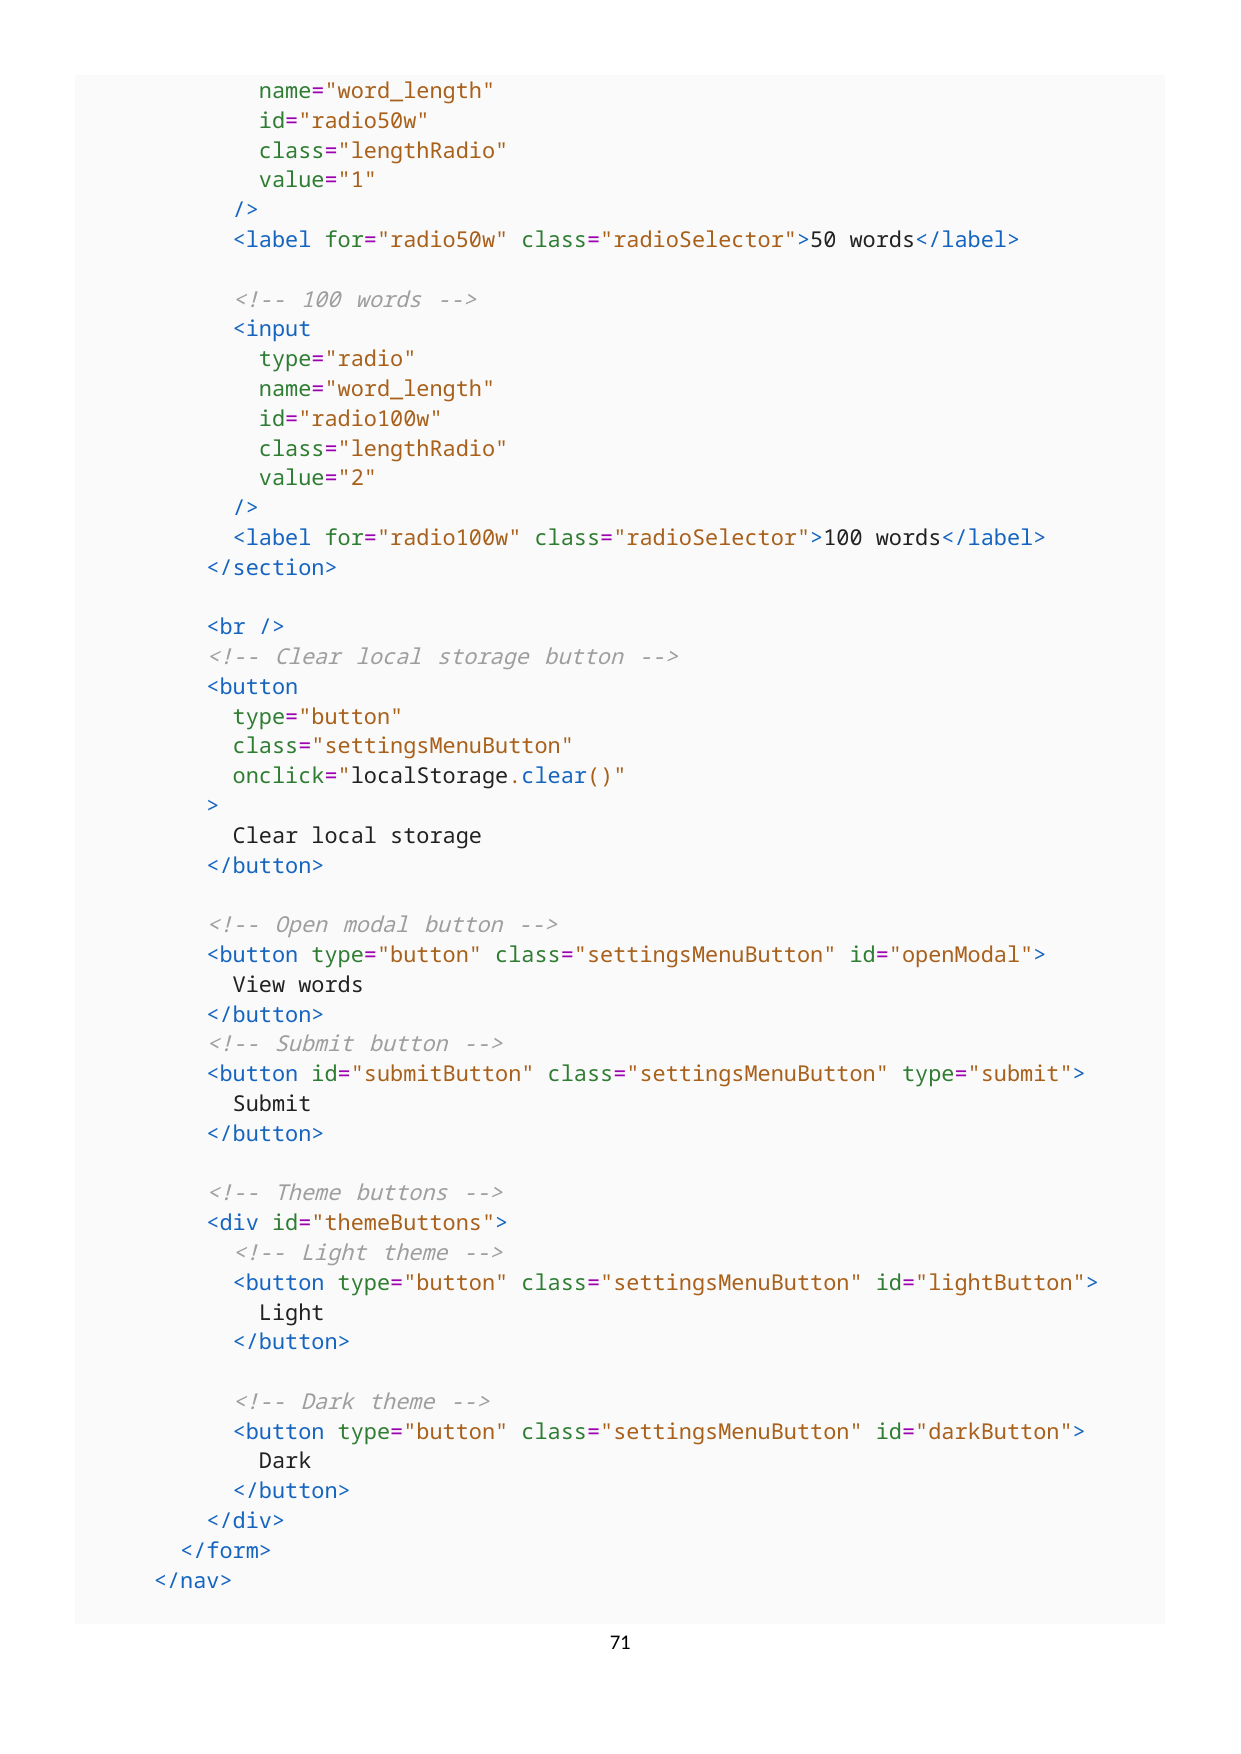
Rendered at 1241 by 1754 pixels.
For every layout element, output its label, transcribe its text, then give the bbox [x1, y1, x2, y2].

text </button> [75, 998, 1165, 1028]
text View words [75, 969, 1165, 998]
text <br /> [75, 611, 1165, 641]
text </button> [75, 849, 1165, 879]
text </button> [75, 1326, 1165, 1356]
text </form> [75, 1535, 1165, 1564]
text class="lengthRadio" [75, 134, 1165, 164]
text <!-- 100 words --> [75, 283, 1165, 313]
text </button> [75, 1118, 1165, 1147]
text name="word_length" [75, 373, 1165, 403]
text <!-- Dark theme --> [75, 1386, 1165, 1416]
text <!-- Submit button --> [75, 1028, 1165, 1058]
text <button type="button" class="settingsMenuButton" id="darkButton"> [75, 1416, 1165, 1445]
text id="radio100w" [75, 403, 1165, 432]
text Light [75, 1296, 1165, 1326]
text onclick="localStorage.clear()" [75, 760, 1165, 790]
text <!-- Light theme --> [75, 1237, 1165, 1267]
text <!-- Theme buttons --> [75, 1177, 1165, 1207]
text <div id="themeButtons"> [75, 1207, 1165, 1237]
text <!-- Open modal button --> [75, 909, 1165, 939]
text class="settingsMenuButton" [75, 730, 1165, 760]
text id="radio50w" [75, 105, 1165, 134]
text <button id="submitButton" class="settingsMenuButton" type="submit"> [75, 1058, 1165, 1088]
text <label for="radio50w" class="radioSelector">50 words</label> [75, 224, 1165, 254]
text Clear local storage [75, 820, 1165, 849]
text </nav> [75, 1564, 1165, 1594]
text <!-- Clear local storage button --> [75, 641, 1165, 671]
text class="lengthRadio" [75, 432, 1165, 462]
text </section> [75, 552, 1165, 581]
text <label for="radio100w" class="radioSelector">100 words</label> [75, 522, 1165, 552]
text <button type="button" class="settingsMenuButton" id="lightButton"> [75, 1267, 1165, 1296]
text name="word_length" [75, 75, 1165, 105]
text </div> [75, 1505, 1165, 1535]
text <button [75, 671, 1165, 701]
text Dark [75, 1445, 1165, 1475]
text Submit [75, 1088, 1165, 1118]
text <input [75, 313, 1165, 343]
text <button type="button" class="settingsMenuButton" id="openModal"> [75, 939, 1165, 969]
text type="radio" [75, 343, 1165, 373]
text /> [75, 194, 1165, 224]
text > [75, 790, 1165, 820]
text type="button" [75, 701, 1165, 730]
text </button> [75, 1475, 1165, 1505]
text /> [75, 492, 1165, 522]
text value="1" [75, 164, 1165, 194]
text value="2" [75, 462, 1165, 492]
